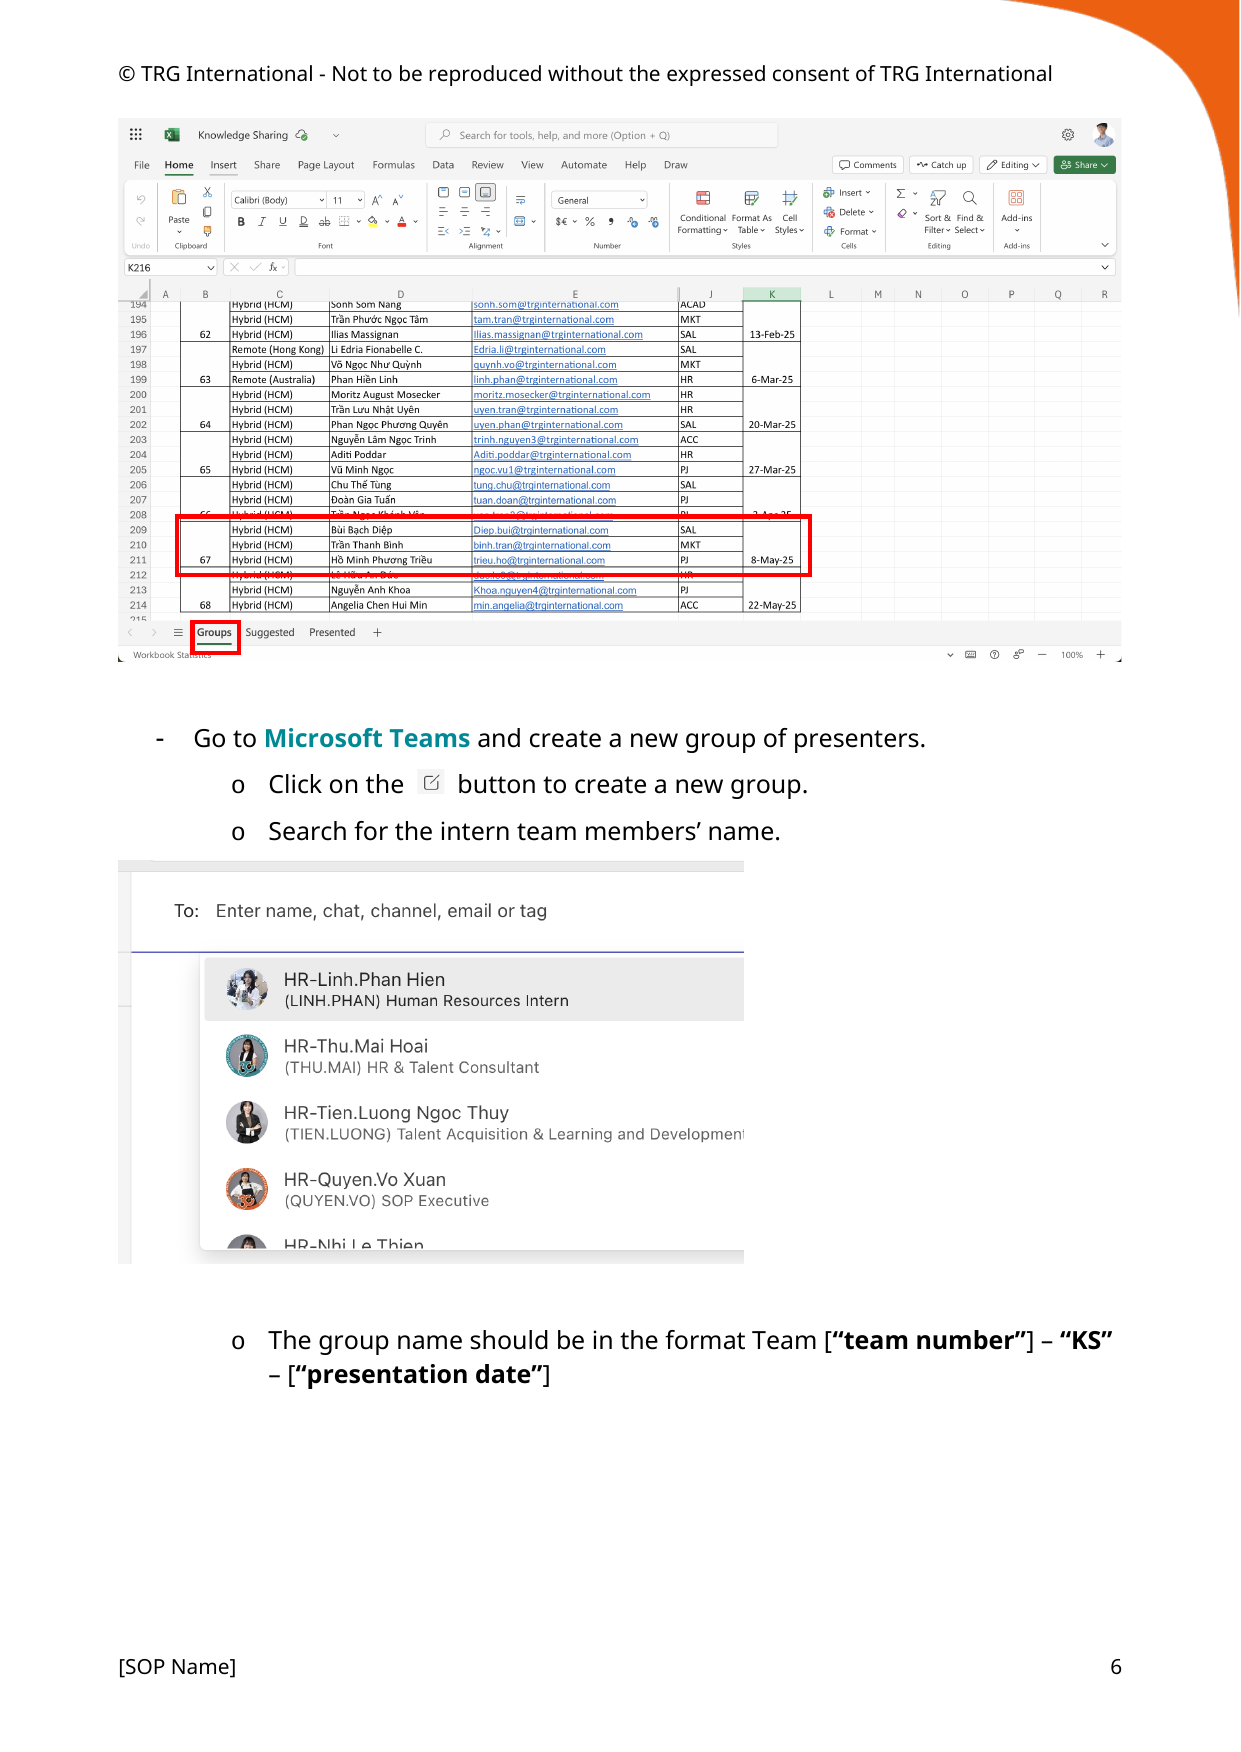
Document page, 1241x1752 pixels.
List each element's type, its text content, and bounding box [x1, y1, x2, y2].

list Click on the button to create a new group. [231, 767, 1122, 801]
list Go to Microsoft Teams and create a new group of presenters. [156, 721, 1122, 754]
list Search for the intern team members’ name. [231, 814, 1122, 848]
picture [118, 860, 744, 1264]
picture [417, 769, 445, 794]
picture [118, 0, 1240, 662]
list The group name should be in the format Team [“team number”] – “KS” – [“presentation date”] [231, 1323, 1122, 1391]
